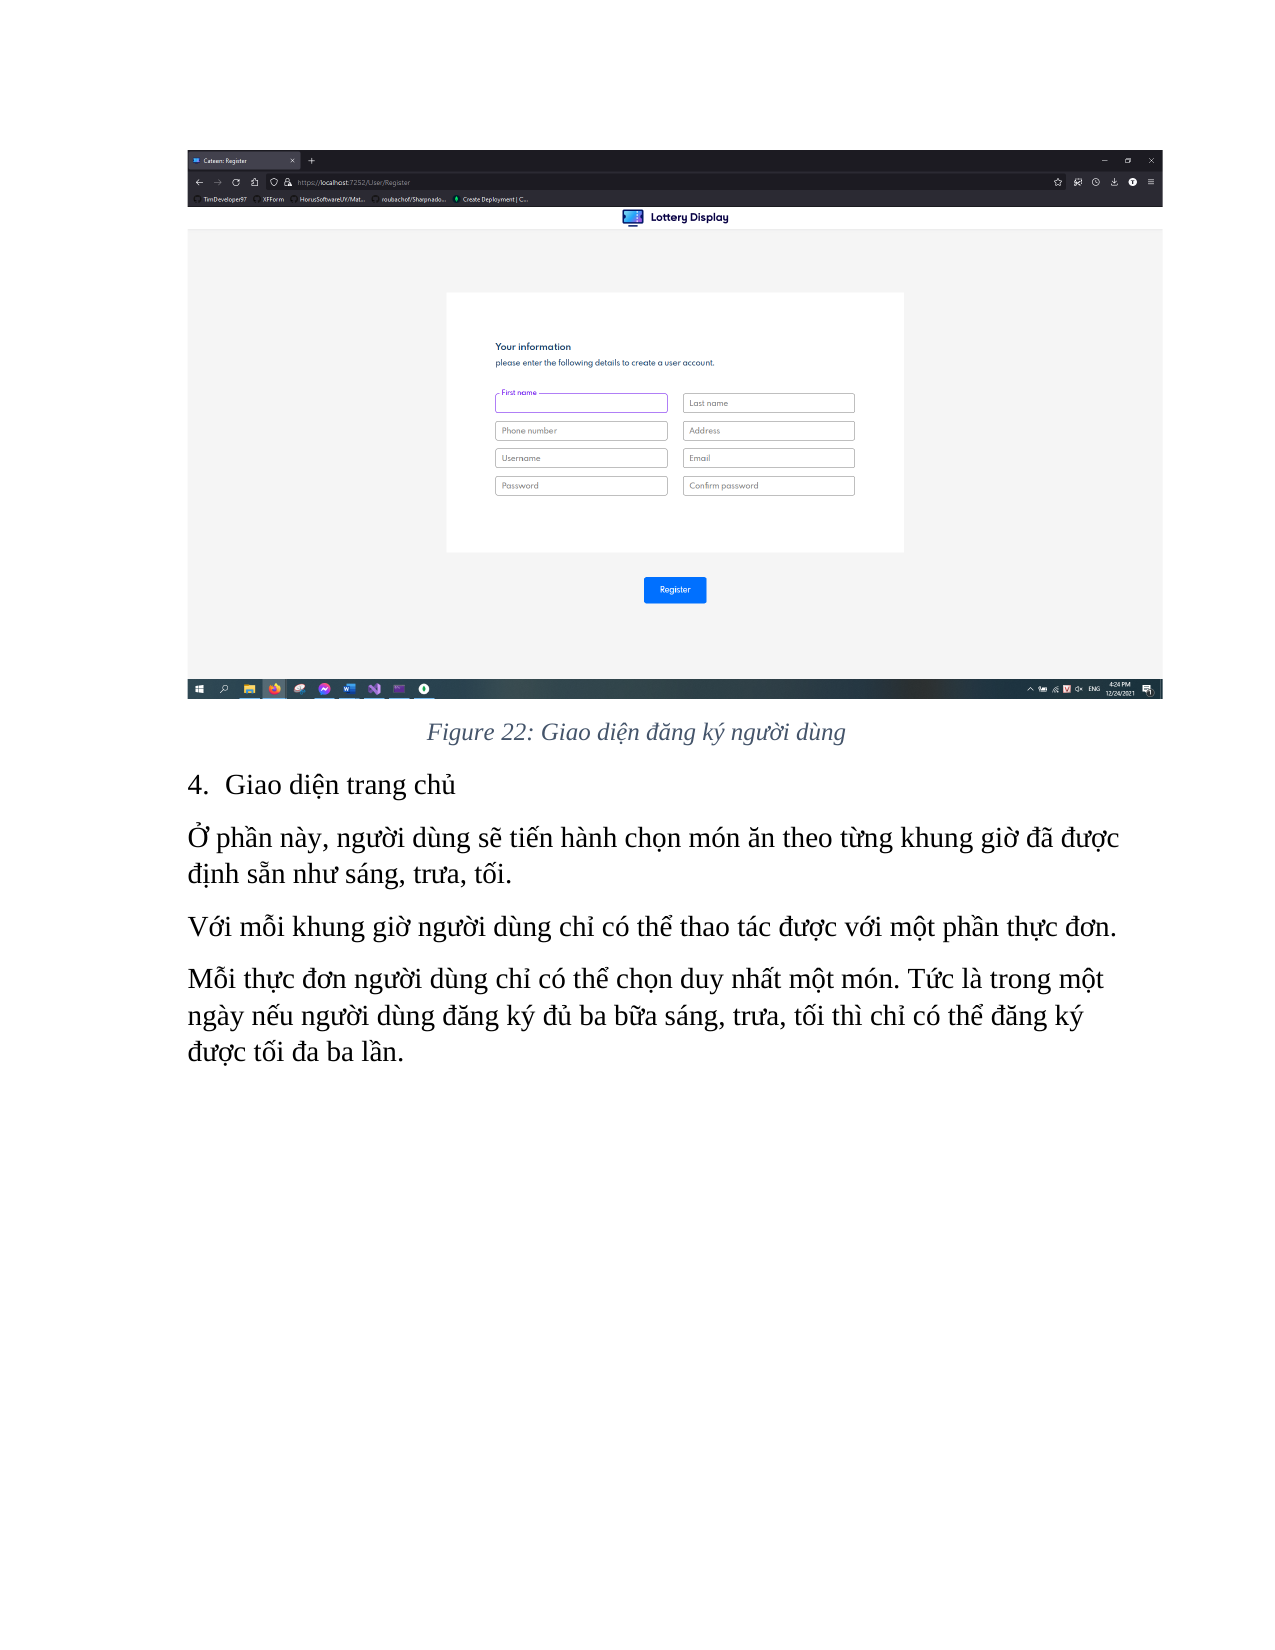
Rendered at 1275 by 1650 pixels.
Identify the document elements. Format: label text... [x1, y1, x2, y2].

text Ở phần này, người dùng sẽ tiến hành chọn món ăn theo từng khung giờ đã được định sẵn như sáng, trưa, tối. [187, 820, 1125, 889]
list Giao diện trang chủ [187, 767, 1125, 800]
text Mỗi thực đơn người dùng chỉ có thể chọn duy nhất một món. Tức là trong một ngày nếu người dùng đăng ký đủ ba bữa sáng, trưa, tối thì chỉ có thể đăng ký được tối đa ba lần. [187, 961, 1125, 1067]
text Với mỗi khung giờ người dùng chỉ có thể thao tác được với một phần thực đơn. [187, 909, 1125, 942]
picture [187, 150, 1163, 699]
text Figure 22: Giao diện đăng ký người dùng [150, 717, 1125, 746]
